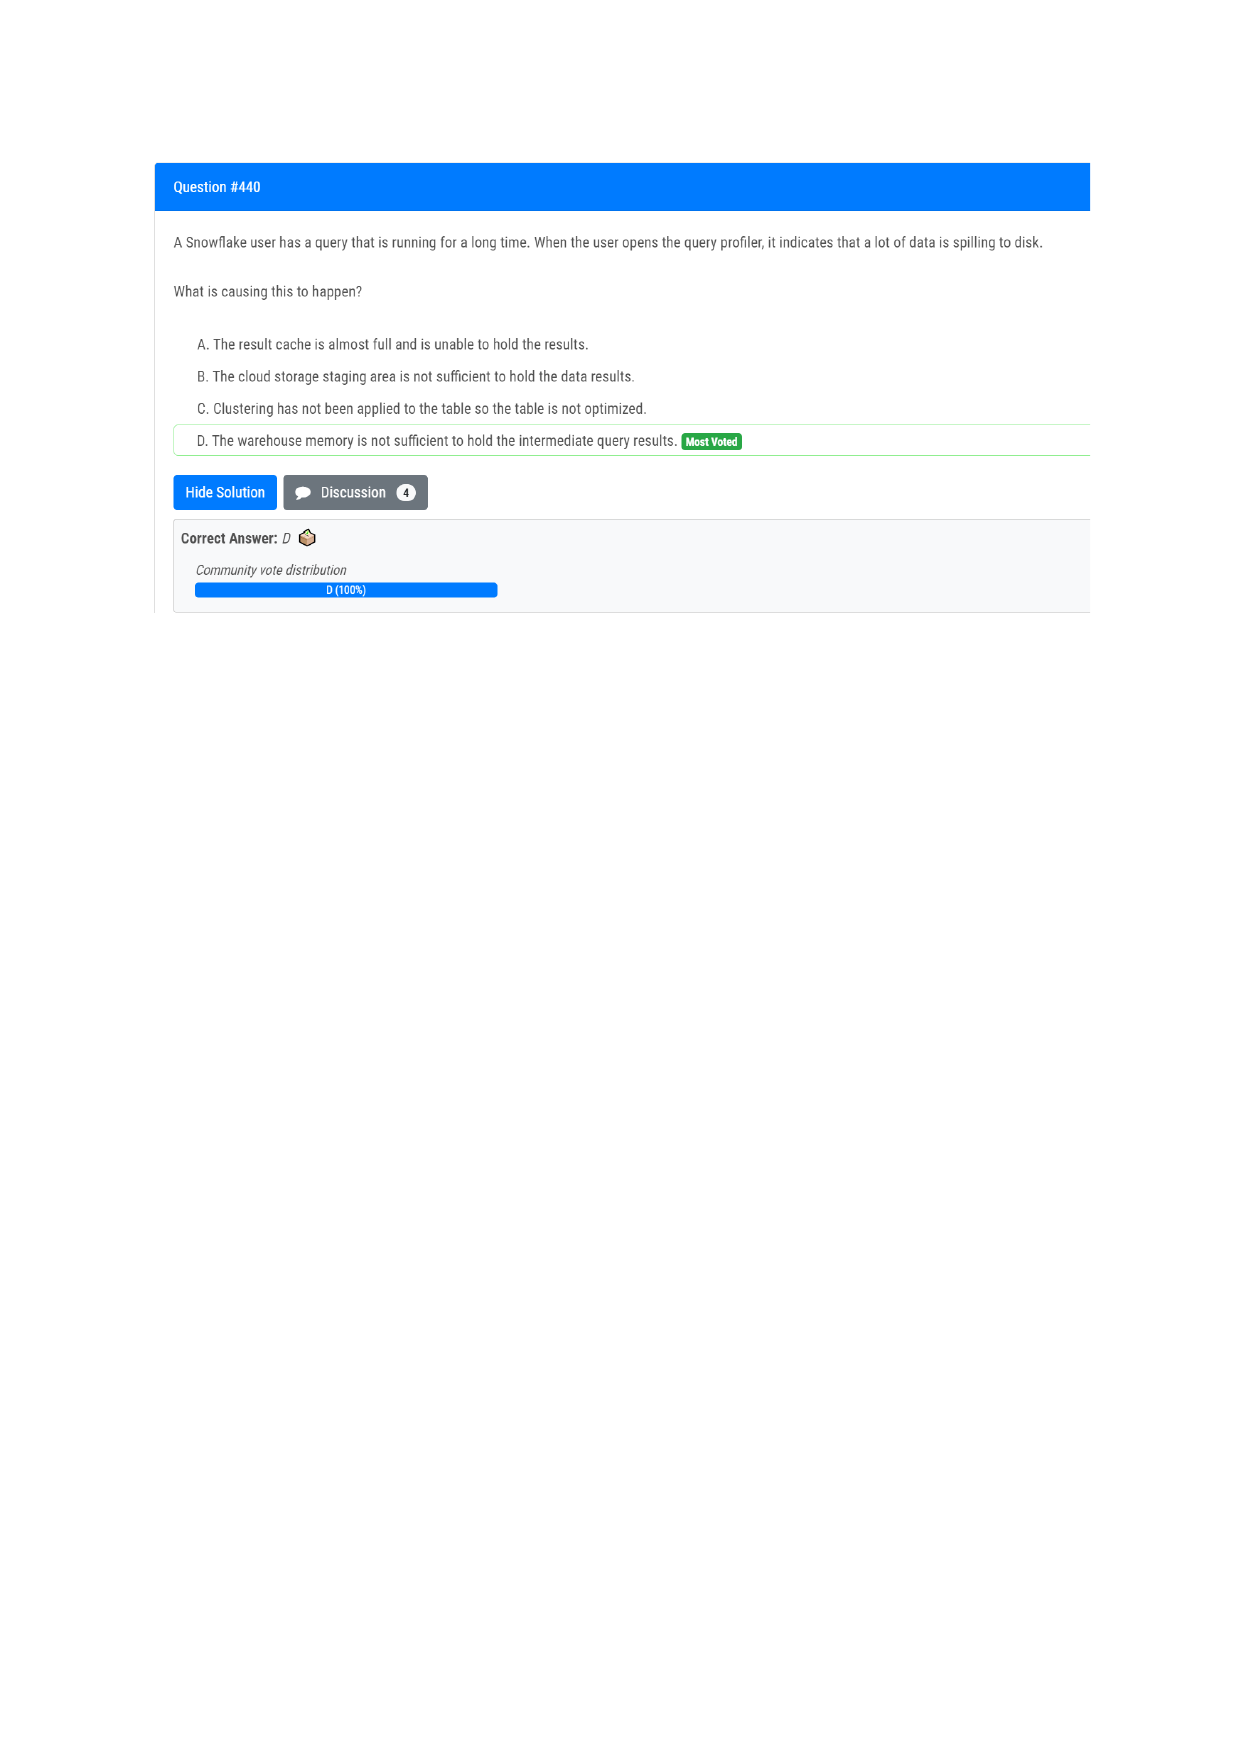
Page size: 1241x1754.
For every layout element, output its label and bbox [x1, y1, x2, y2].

picture [150, 150, 1091, 613]
